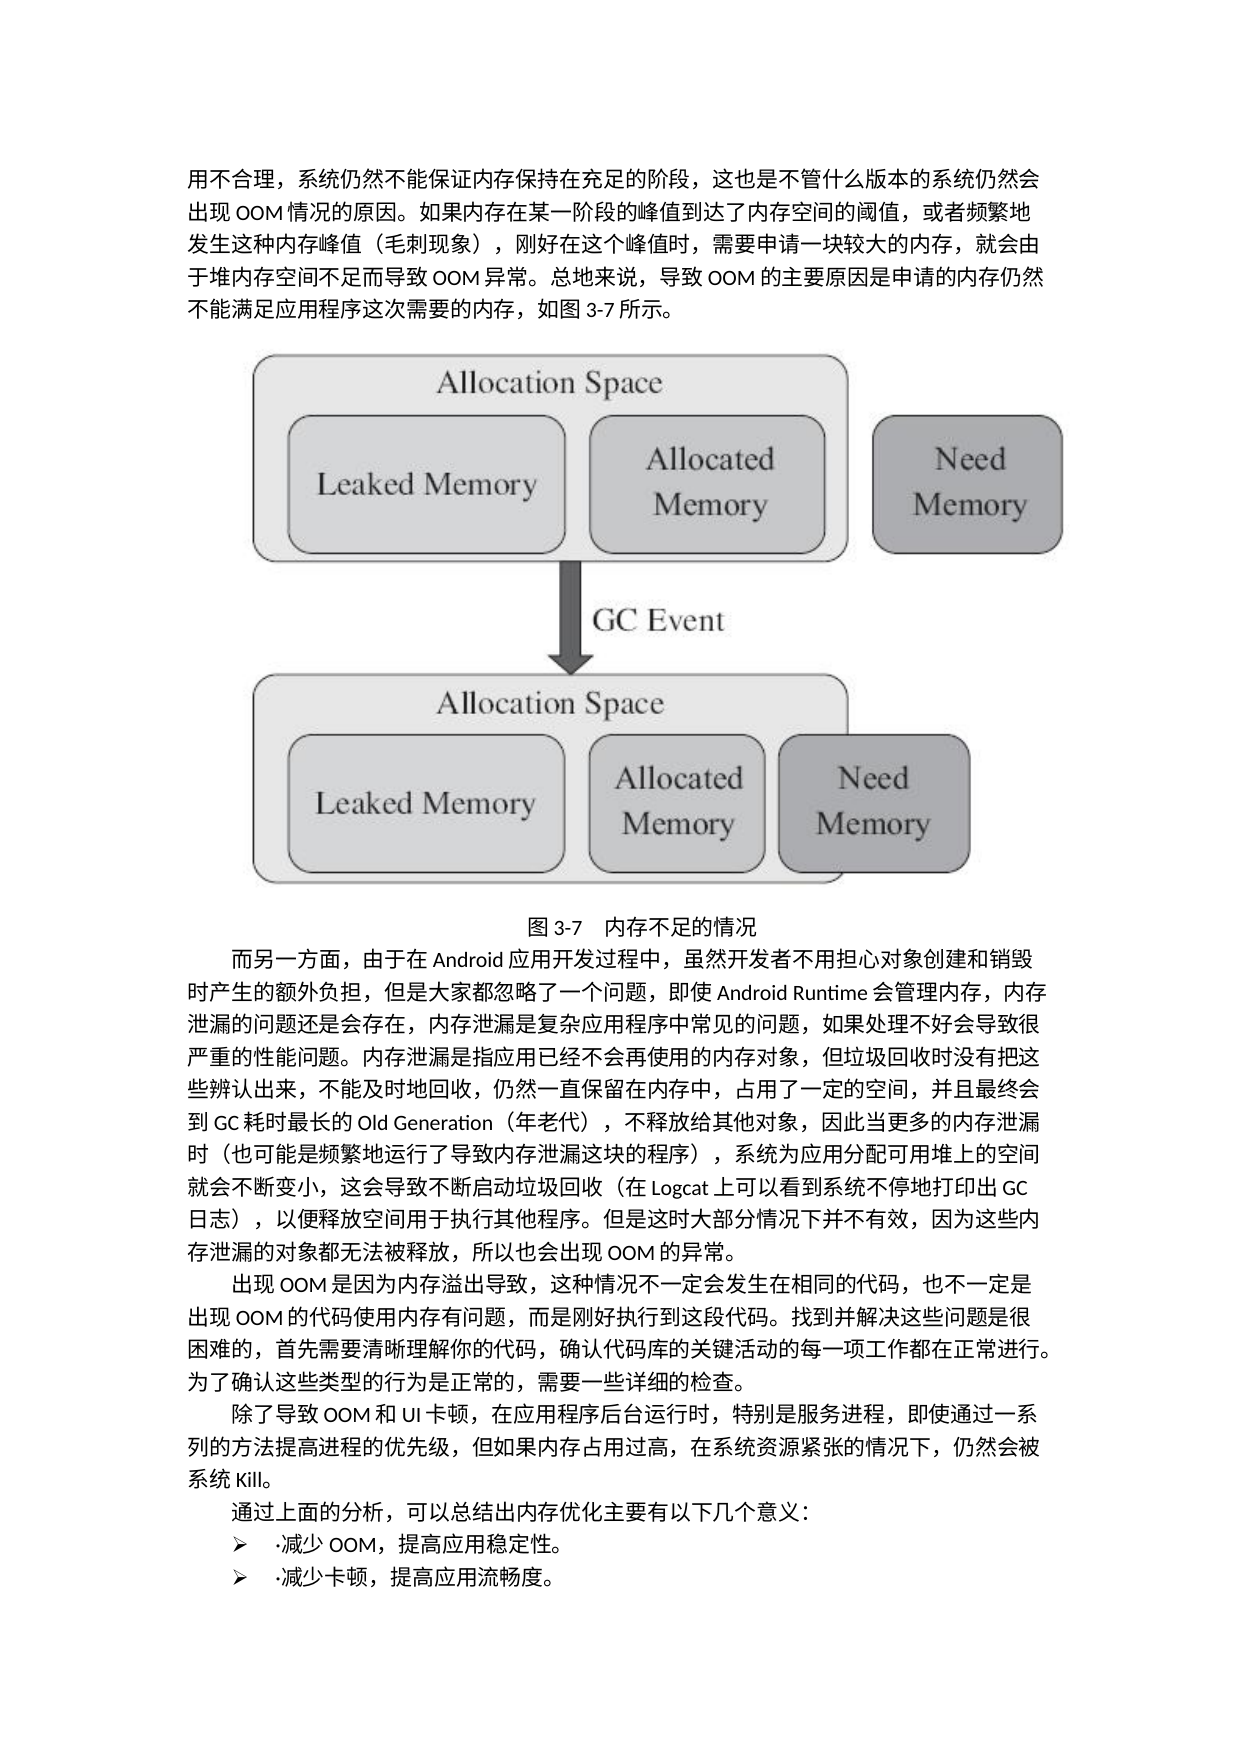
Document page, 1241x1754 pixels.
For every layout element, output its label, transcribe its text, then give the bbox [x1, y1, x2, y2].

text 通过上面的分析，可以总结出内存优化主要有以下几个意义： [187, 1494, 1053, 1527]
list ·减少OOM，提高应用稳定性。 [231, 1527, 1053, 1559]
picture [231, 337, 1079, 897]
text 图3-7 内存不足的情况 [187, 909, 1053, 942]
list ·减少卡顿，提高应用流畅度。 [231, 1559, 1053, 1592]
text 出现OOM是因为内存溢出导致，这种情况不一定会发生在相同的代码，也不一定是出现OOM的代码使用内存有问题，而是刚好执行到这段代码。找到并解决这些问题是很困难的，首先需要清晰理解你的代码，确认代码库的关键活动的每一项工作都在正常进行。为了确认这些类型的行为是正常的，需要一些详细的检查。 [187, 1267, 1053, 1397]
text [187, 162, 1053, 324]
text 除了导致OOM和UI卡顿，在应用程序后台运行时，特别是服务进程，即使通过一系列的方法提高进程的优先级，但如果内存占用过高，在系统资源紧张的情况下，仍然会被系统Kill。 [187, 1397, 1053, 1494]
text 而另一方面，由于在Android应用开发过程中，虽然开发者不用担心对象创建和销毁时产生的额外负担，但是大家都忽略了一个问题，即使Android Runtime会管理内存，内存泄漏的问题还是会存在，内存泄漏是复杂应用程序中常见的问题，如果处理不好会导致很严重的性能问题。内存泄漏是指应用已经不会再使用的内存对象，但垃圾回收时没有把这些辨认出来，不能及时地回收，仍然一直保留在内存中，占用了一定的空间，并且最终会到GC耗时最长的Old Generation（年老代），不释放给其他对象，因此当更多的内存泄漏时（也可能是频繁地运行了导致内存泄漏这块的程序），系统为应用分配可用堆上的空间就会不断变小，这会导致不断启动垃圾回收（在Logcat上可以看到系统不停地打印出GC日志），以便释放空间用于执行其他程序。但是这时大部分情况下并不有效，因为这些内存泄漏的对象都无法被释放，所以也会出现OOM的异常。 [187, 942, 1053, 1267]
